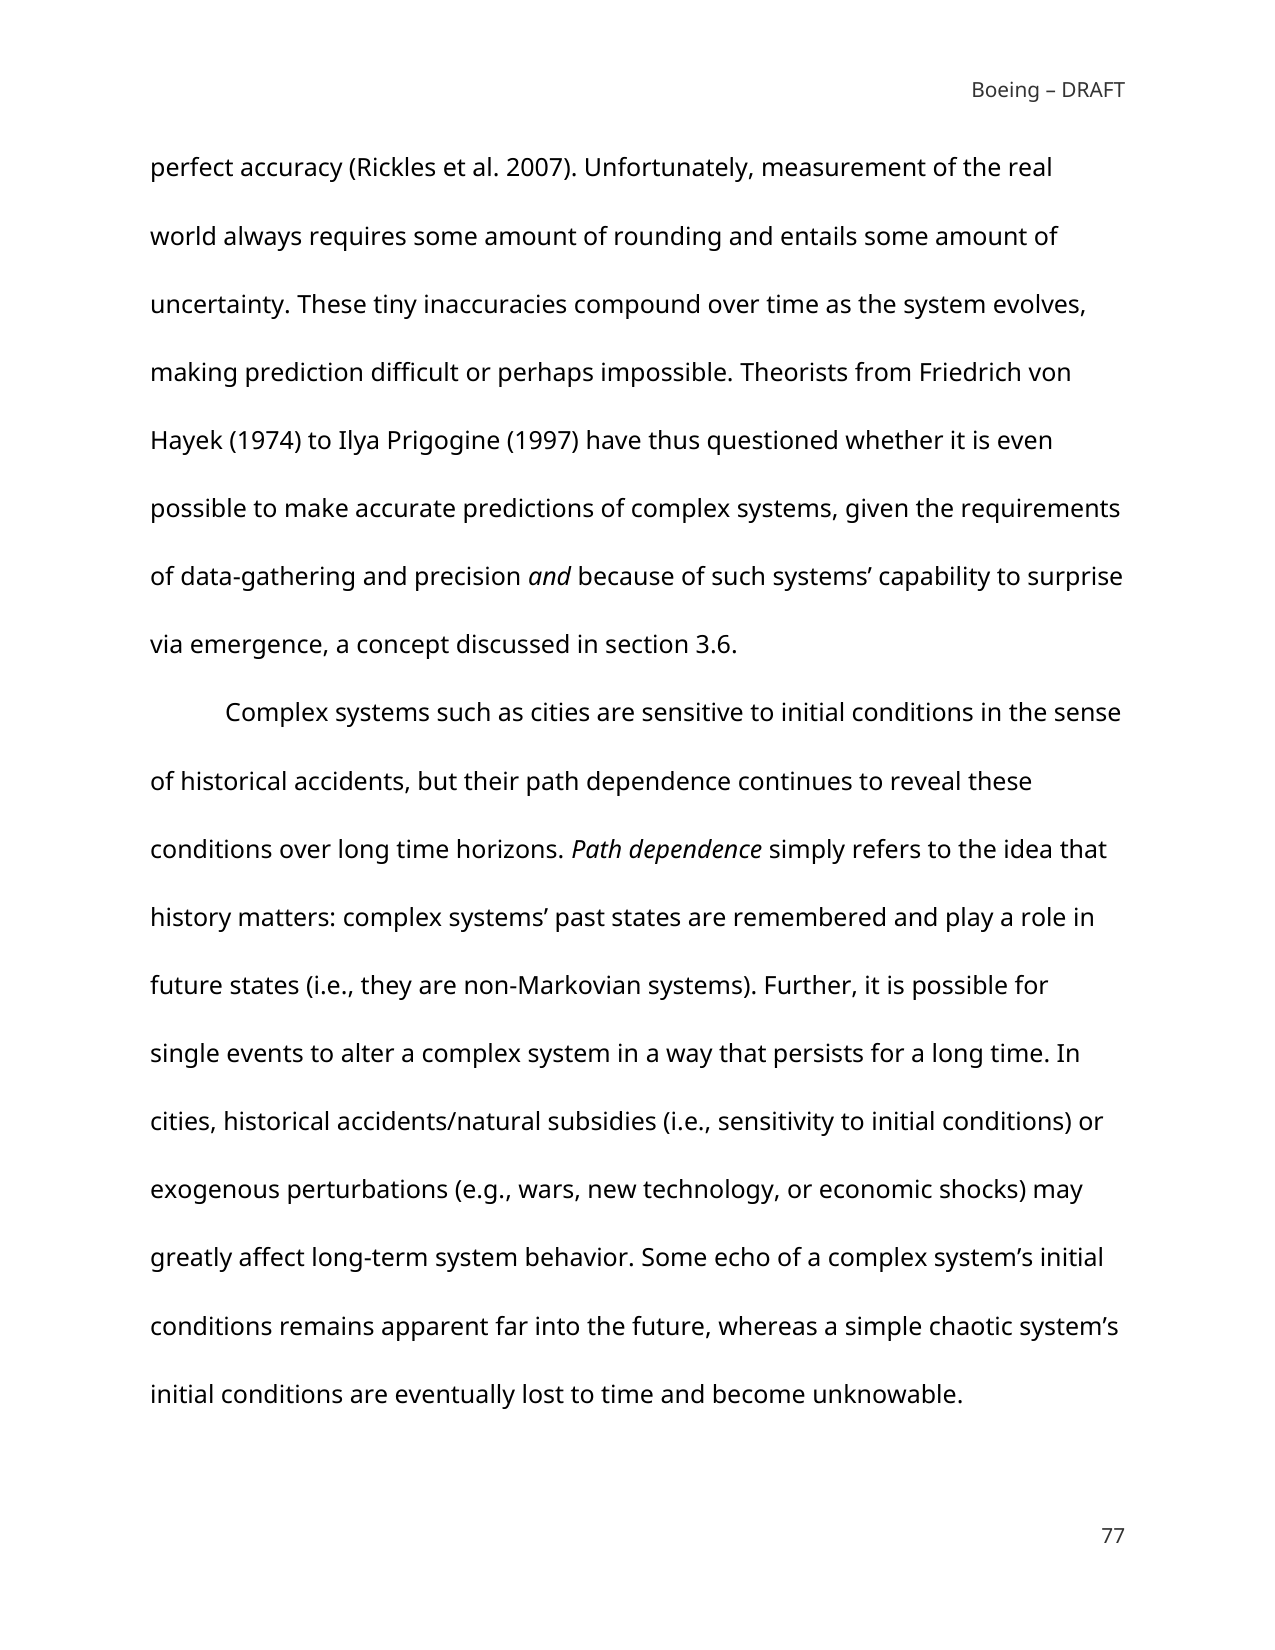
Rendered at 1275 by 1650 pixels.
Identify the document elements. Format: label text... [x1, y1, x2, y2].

text Complex systems such as cities are sensitive to initial conditions in the sense of historical accidents, but their path dependence continues to reveal these conditions over long time horizons. Path dependence simply refers to the idea that history matters: complex systems’ past states are remembered and play a role in future states (i.e., they are non-Markovian systems). Further, it is possible for single events to alter a complex system in a way that persists for a long time. In cities, historical accidents/natural subsidies (i.e., sensitivity to initial conditions) or exogenous perturbations (e.g., wars, new technology, or economic shocks) may greatly affect long-term system behavior. Some echo of a complex system’s initial conditions remains apparent far into the future, whereas a simple chaotic system’s initial conditions are eventually lost to time and become unknowable. [150, 695, 1125, 1410]
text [150, 150, 1125, 661]
